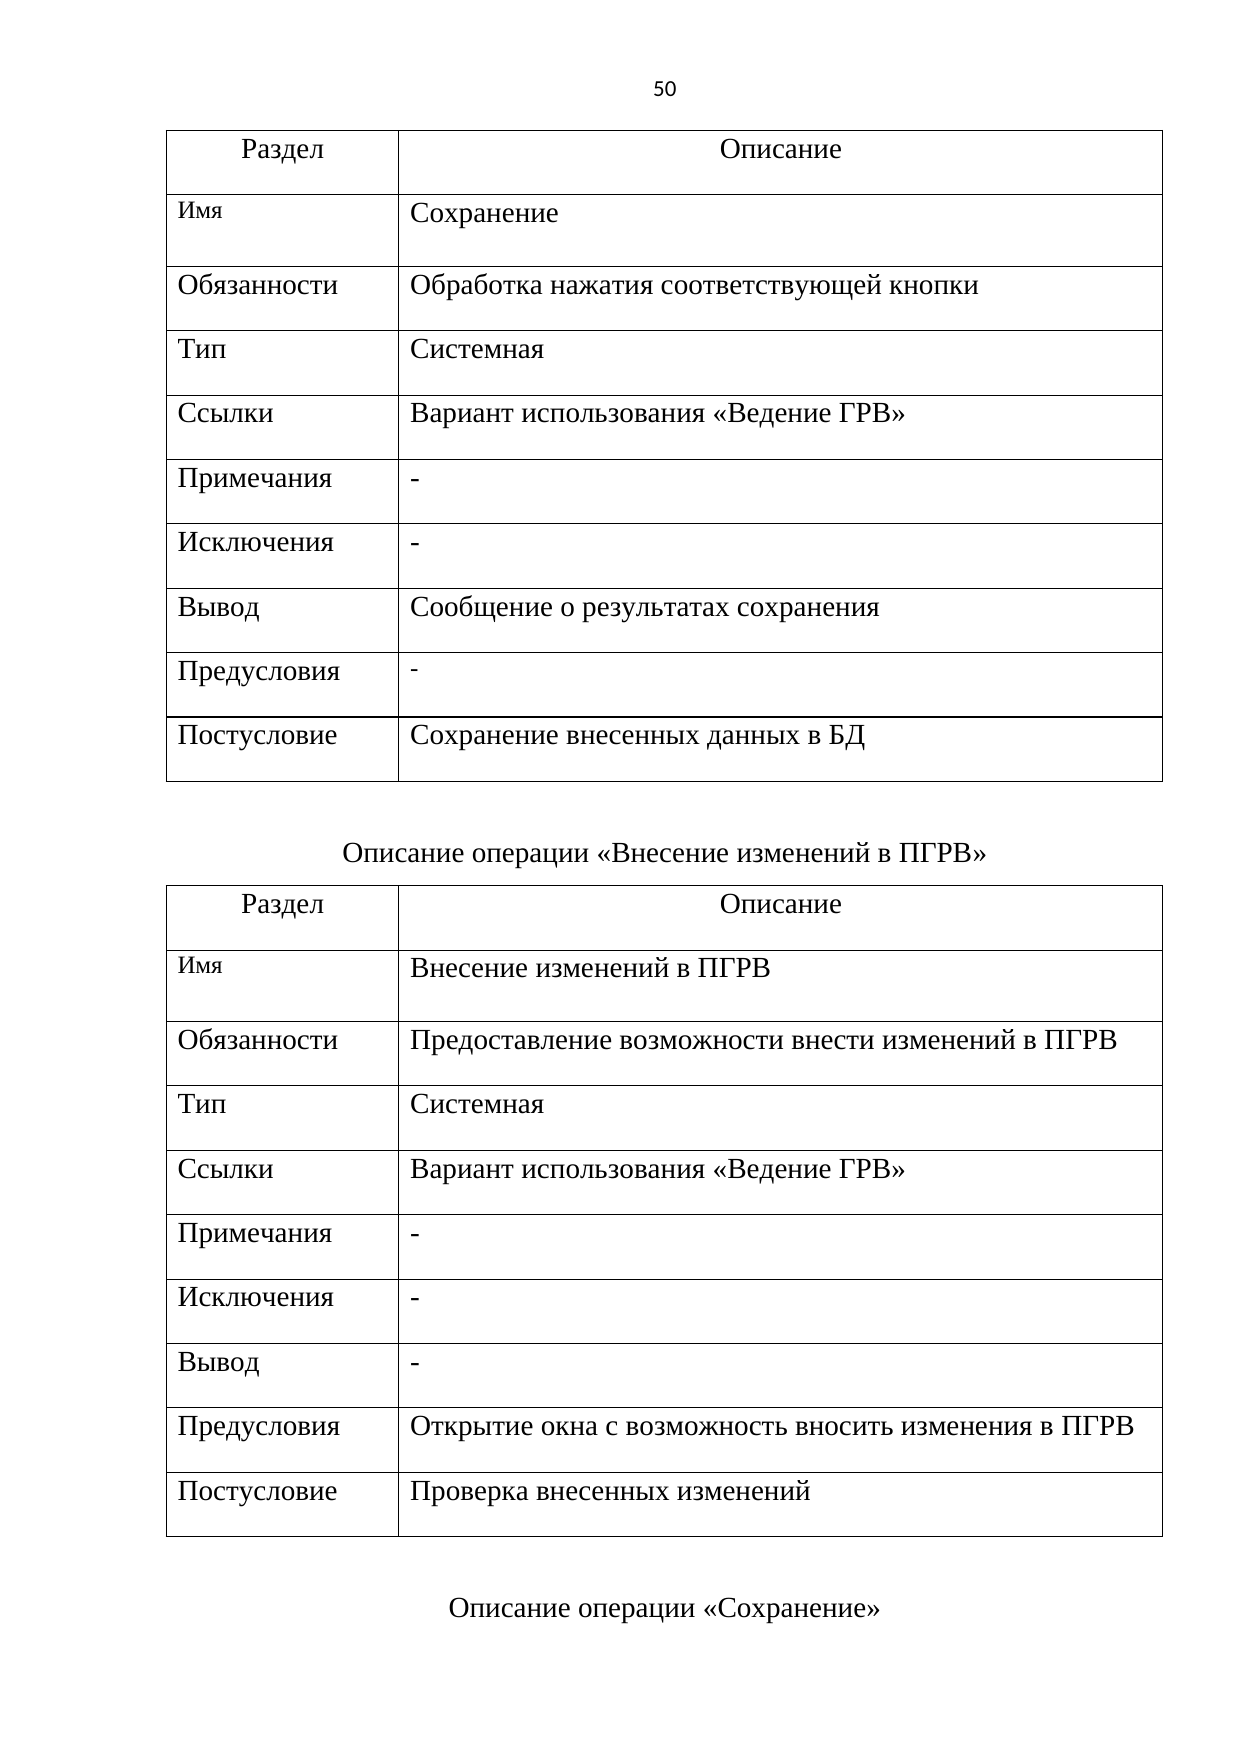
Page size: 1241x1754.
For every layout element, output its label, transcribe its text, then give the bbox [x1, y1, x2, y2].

table_cell Проверка внесенных изменений [399, 1473, 1162, 1536]
table_cell Предусловия [167, 653, 398, 716]
table_cell Системная [399, 1086, 1162, 1150]
table_cell Тип [167, 331, 398, 394]
table_header Описание [399, 131, 1162, 194]
table_header Раздел [167, 131, 398, 194]
table_cell Тип [167, 1086, 398, 1150]
text Описание операции «Сохранение» [177, 1590, 1152, 1624]
table_cell Предусловия [167, 1408, 398, 1472]
table_cell Исключения [167, 1280, 398, 1343]
table_cell - [399, 653, 1162, 716]
table_cell Вывод [167, 589, 398, 652]
table_cell - [399, 460, 1162, 523]
table_cell Примечания [167, 460, 398, 523]
text Описание операции «Внесение изменений в ПГРВ» [177, 835, 1152, 868]
table_cell - [399, 1344, 1162, 1407]
table_cell Постусловие [167, 1473, 398, 1536]
table_cell Имя [167, 195, 398, 266]
table_header Описание [399, 886, 1162, 949]
table_cell Обязанности [167, 1022, 398, 1085]
table_cell Примечания [167, 1215, 398, 1278]
table_cell Системная [399, 331, 1162, 394]
table_cell Сохранение [399, 195, 1162, 266]
table_cell Ссылки [167, 1151, 398, 1214]
table_cell Открытие окна с возможность вносить изменения в ПГРВ [399, 1408, 1162, 1472]
table_cell Обработка нажатия соответствующей кнопки [399, 267, 1162, 330]
table_cell Постусловие [167, 718, 398, 781]
table_cell Обязанности [167, 267, 398, 330]
table_cell Вариант использования «Ведение ГРВ» [399, 1151, 1162, 1214]
table_cell Вариант использования «Ведение ГРВ» [399, 396, 1162, 459]
table_cell Ссылки [167, 396, 398, 459]
table_cell Сохранение внесенных данных в БД [399, 718, 1162, 781]
table_cell Предоставление возможности внести изменений в ПГРВ [399, 1022, 1162, 1085]
table_cell - [399, 524, 1162, 588]
table_cell Исключения [167, 524, 398, 588]
table_cell - [399, 1215, 1162, 1278]
table_cell Внесение изменений в ПГРВ [399, 951, 1162, 1021]
table_cell Вывод [167, 1344, 398, 1407]
table_cell - [399, 1280, 1162, 1343]
table_header Раздел [167, 886, 398, 949]
table_cell Имя [167, 951, 398, 1021]
table_cell Сообщение о результатах сохранения [399, 589, 1162, 652]
